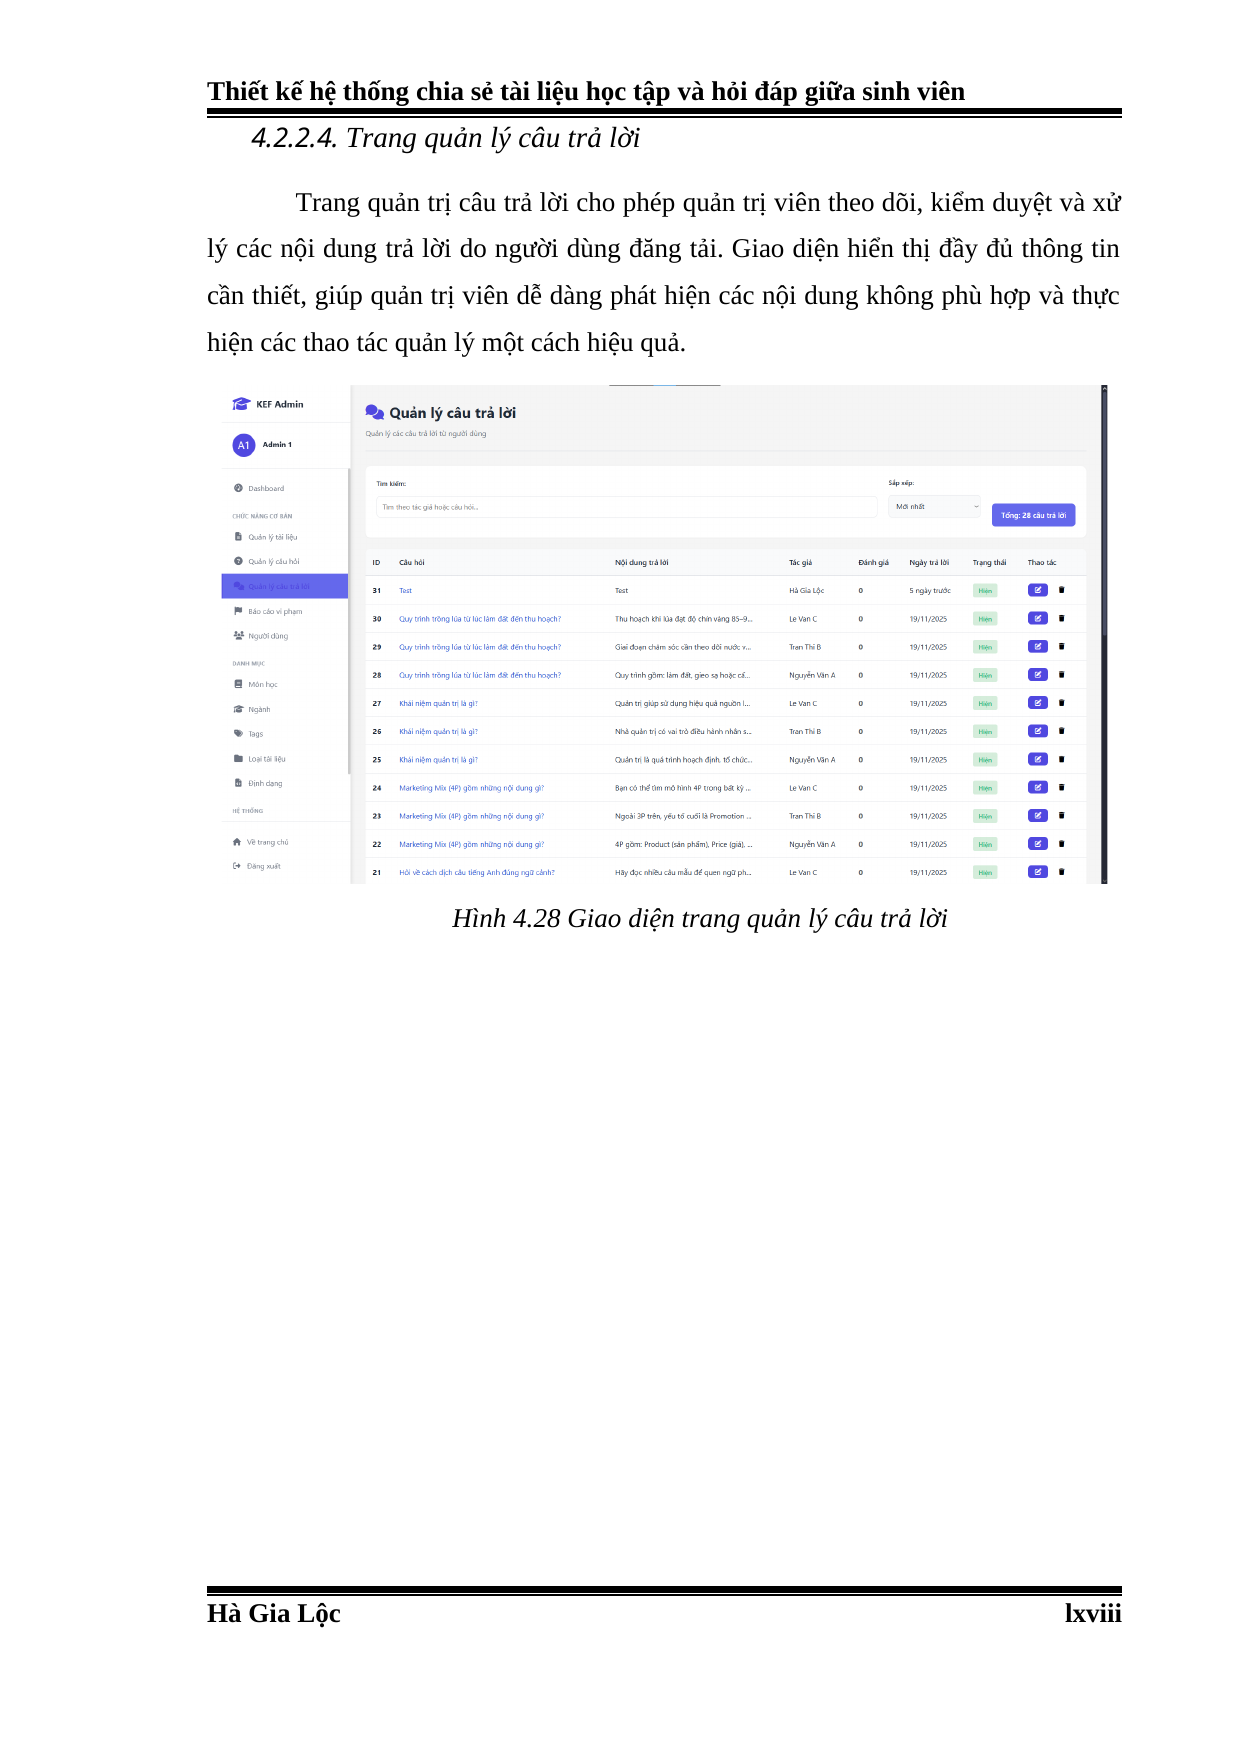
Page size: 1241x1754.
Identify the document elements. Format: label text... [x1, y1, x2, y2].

subtitle Trang quản lý câu trả lời [222, 118, 1122, 155]
text Trang quản trị câu trả lời cho phép quản trị viên theo dõi, kiểm duyệt và xử lý các nội dung trả lời do người dùng đăng tải. Giao diện hiển thị đầy đủ thông tin cần thiết, giúp quản trị viên dễ dàng phát hiện các nội dung không phù hợp và thực hiện các thao tác quản lý một cách hiệu quả. [207, 186, 1122, 357]
picture [221, 385, 1108, 884]
